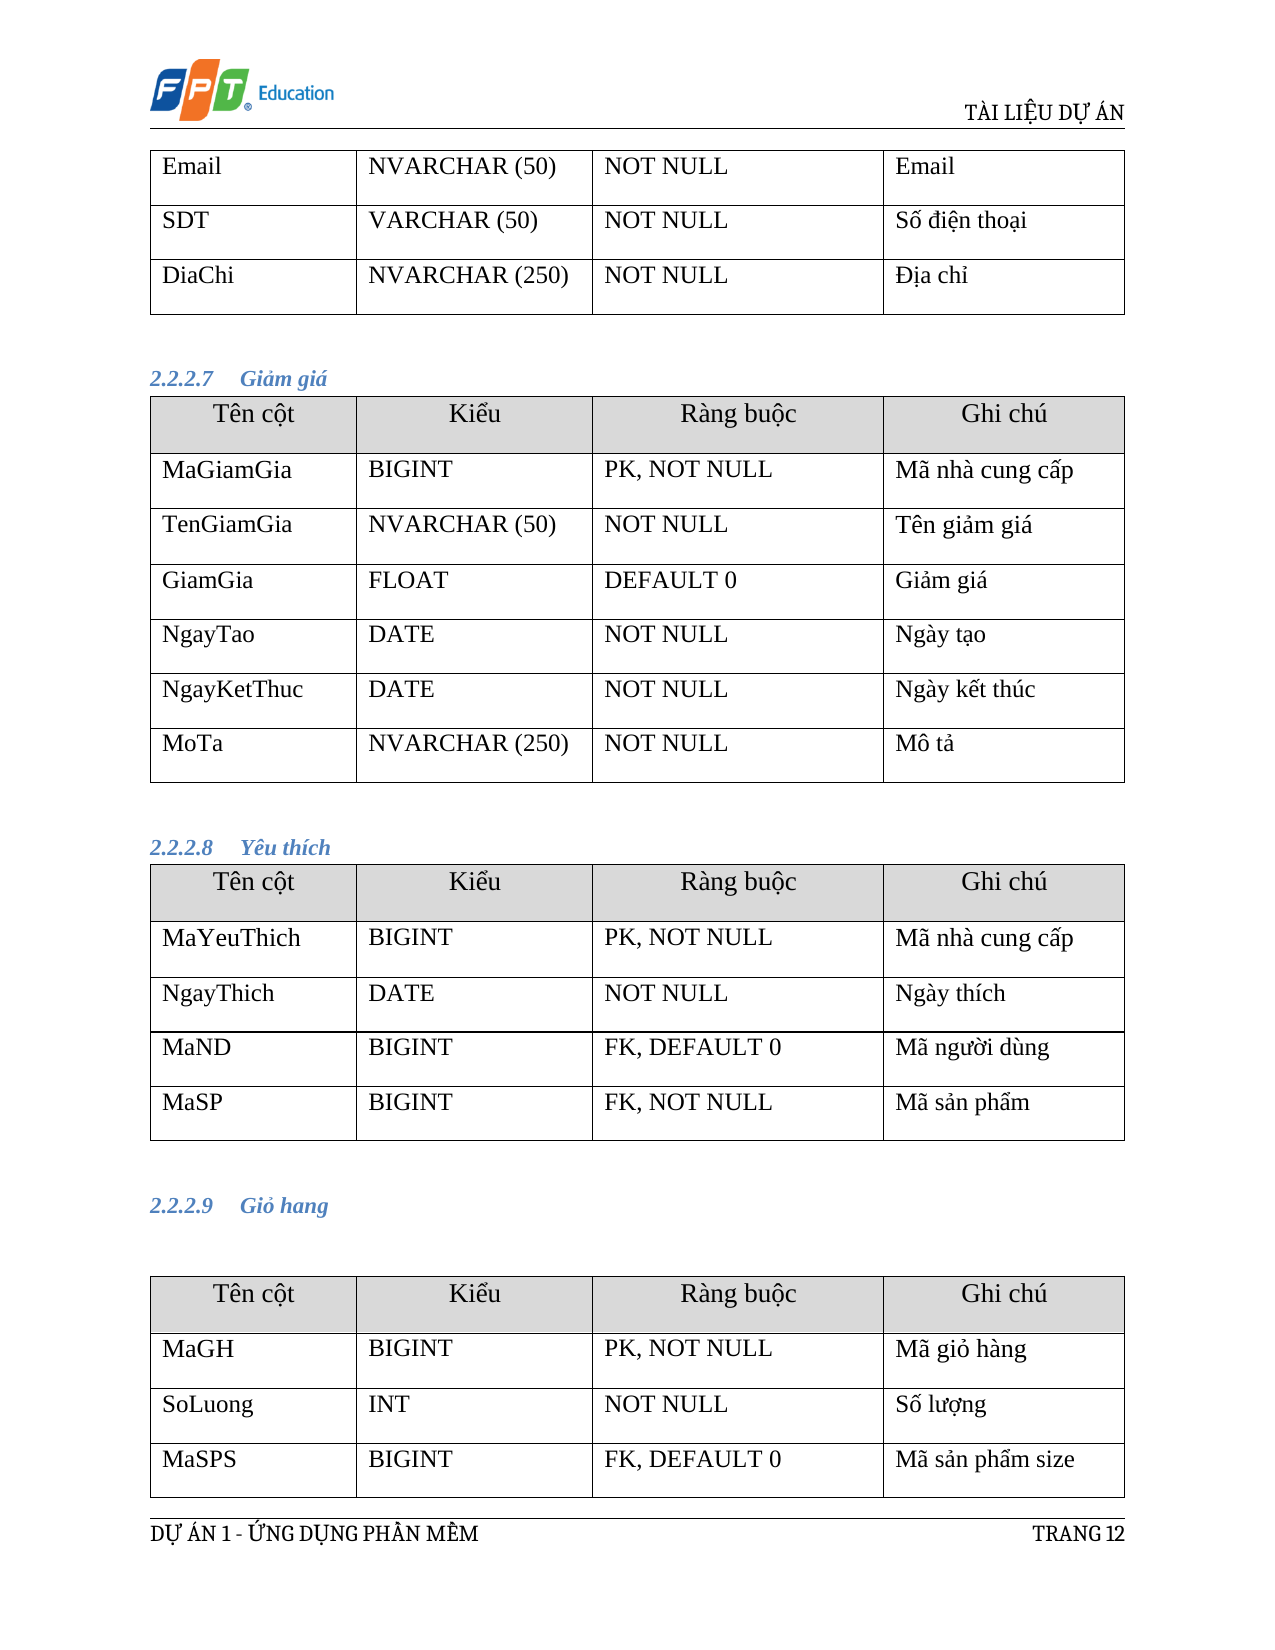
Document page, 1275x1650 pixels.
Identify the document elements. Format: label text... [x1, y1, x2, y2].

table_header Ghi chú [884, 397, 1124, 453]
table_cell MaND [151, 1033, 356, 1086]
table_cell MaSPS [151, 1444, 356, 1497]
table_cell BIGINT [357, 1334, 592, 1388]
table_cell DEFAULT 0 [593, 565, 883, 618]
table_cell DATE [357, 674, 592, 727]
table_cell NOT NULL [593, 729, 883, 782]
table_cell INT [357, 1389, 592, 1443]
table_cell NOT NULL [593, 509, 883, 564]
table_cell FK, DEFAULT 0 [593, 1444, 883, 1497]
table_cell GiamGia [151, 565, 356, 618]
table_cell Tên giảm giá [884, 509, 1124, 564]
table_header Ràng buộc [593, 397, 883, 453]
table_cell NOT NULL [593, 206, 883, 259]
table_header Tên cột [151, 397, 356, 453]
table_cell NOT NULL [593, 674, 883, 727]
subtitle Giỏ hang [150, 1192, 1125, 1219]
table_cell Mã nhà cung cấp [884, 922, 1124, 977]
table_cell MaSP [151, 1087, 356, 1140]
table_cell PK, NOT NULL [593, 1334, 883, 1388]
table_cell Email [151, 151, 356, 204]
table_header Ràng buộc [593, 1277, 883, 1332]
table_cell BIGINT [357, 922, 592, 977]
table_cell Mã sản phẩm size [884, 1444, 1124, 1497]
table_cell NgayThich [151, 978, 356, 1031]
table_cell NOT NULL [593, 1389, 883, 1443]
table_cell Số điện thoại [884, 206, 1124, 259]
table_cell NOT NULL [593, 260, 883, 313]
table_cell DATE [357, 978, 592, 1031]
table_cell NVARCHAR (250) [357, 260, 592, 313]
table_cell BIGINT [357, 1087, 592, 1140]
table_cell FK, DEFAULT 0 [593, 1033, 883, 1086]
table_header Tên cột [151, 865, 356, 921]
table_cell NVARCHAR (50) [357, 509, 592, 564]
table_cell NOT NULL [593, 978, 883, 1031]
table_header Tên cột [151, 1277, 356, 1332]
table_cell FK, NOT NULL [593, 1087, 883, 1140]
table_cell NgayTao [151, 620, 356, 673]
table_cell Giảm giá [884, 565, 1124, 618]
picture [150, 59, 336, 121]
table_cell TenGiamGia [151, 509, 356, 564]
table_cell SoLuong [151, 1389, 356, 1443]
table_header Kiểu [357, 1277, 592, 1332]
table_cell PK, NOT NULL [593, 922, 883, 977]
table_cell BIGINT [357, 454, 592, 508]
subtitle Yêu thích [150, 834, 1125, 860]
table_cell Số lượng [884, 1389, 1124, 1443]
table_cell BIGINT [357, 1444, 592, 1497]
table_cell Ngày kết thúc [884, 674, 1124, 727]
subtitle Giảm giá [150, 366, 1125, 392]
table_cell Mô tả [884, 729, 1124, 782]
table_cell VARCHAR (50) [357, 206, 592, 259]
table_cell DATE [357, 620, 592, 673]
table_cell PK, NOT NULL [593, 454, 883, 508]
table_cell Email [884, 151, 1124, 204]
table_cell DiaChi [151, 260, 356, 313]
table_cell NVARCHAR (50) [357, 151, 592, 204]
table_cell Ngày tạo [884, 620, 1124, 673]
table_cell NgayKetThuc [151, 674, 356, 727]
table_cell NOT NULL [593, 151, 883, 204]
table_cell MaGiamGia [151, 454, 356, 508]
table_cell Mã người dùng [884, 1033, 1124, 1086]
table_cell MoTa [151, 729, 356, 782]
table_header Ghi chú [884, 1277, 1124, 1332]
table_cell NOT NULL [593, 620, 883, 673]
table_cell Mã sản phẩm [884, 1087, 1124, 1140]
table_header Kiểu [357, 865, 592, 921]
table_cell FLOAT [357, 565, 592, 618]
table_cell Mã nhà cung cấp [884, 454, 1124, 508]
table_cell MaGH [151, 1334, 356, 1388]
table_cell BIGINT [357, 1033, 592, 1086]
table_cell SDT [151, 206, 356, 259]
table_header Kiểu [357, 397, 592, 453]
table_cell MaYeuThich [151, 922, 356, 977]
table_cell Mã giỏ hàng [884, 1334, 1124, 1388]
table_cell Địa chỉ [884, 260, 1124, 313]
table_cell NVARCHAR (250) [357, 729, 592, 782]
table_header Ghi chú [884, 865, 1124, 921]
table_cell Ngày thích [884, 978, 1124, 1031]
table_header Ràng buộc [593, 865, 883, 921]
